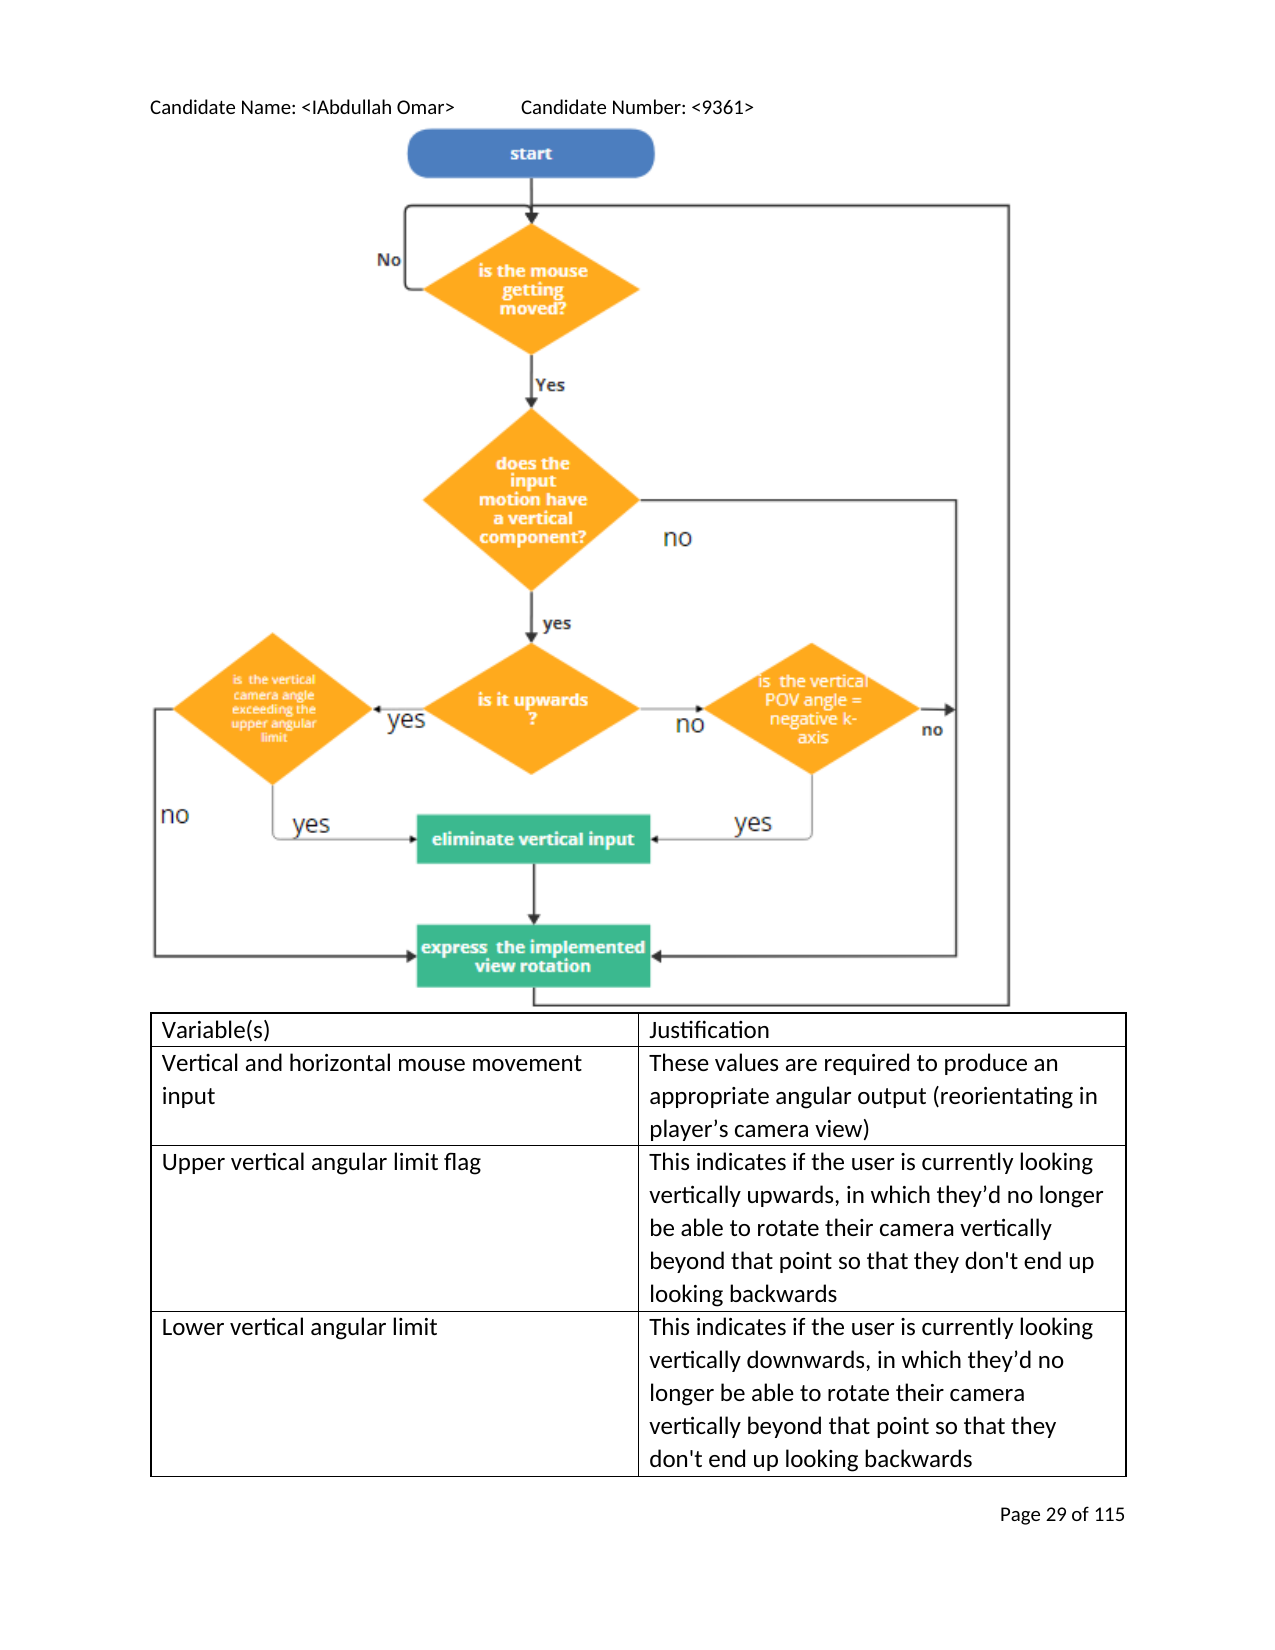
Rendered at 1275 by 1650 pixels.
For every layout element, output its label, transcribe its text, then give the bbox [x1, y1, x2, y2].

picture [150, 120, 1014, 1012]
table_cell This indicates if the user is currently looking vertically downwards, in which they’d no longer be able to rotate their camera vertically beyond that point so that they don't end up looking backwards [639, 1312, 1125, 1476]
table_header Justification [639, 1014, 1125, 1046]
table_cell This indicates if the user is currently looking vertically upwards, in which they’d no longer be able to rotate their camera vertically beyond that point so that they don't end up looking backwards [639, 1146, 1125, 1311]
table_cell Vertical and horizontal mouse movement input [152, 1047, 638, 1145]
table_cell These values are required to produce an appropriate angular output (reorientating in player’s camera view) [639, 1047, 1125, 1145]
table_cell Lower vertical angular limit [152, 1312, 638, 1476]
table_cell Upper vertical angular limit flag [152, 1146, 638, 1311]
table_header Variable(s) [152, 1014, 638, 1046]
